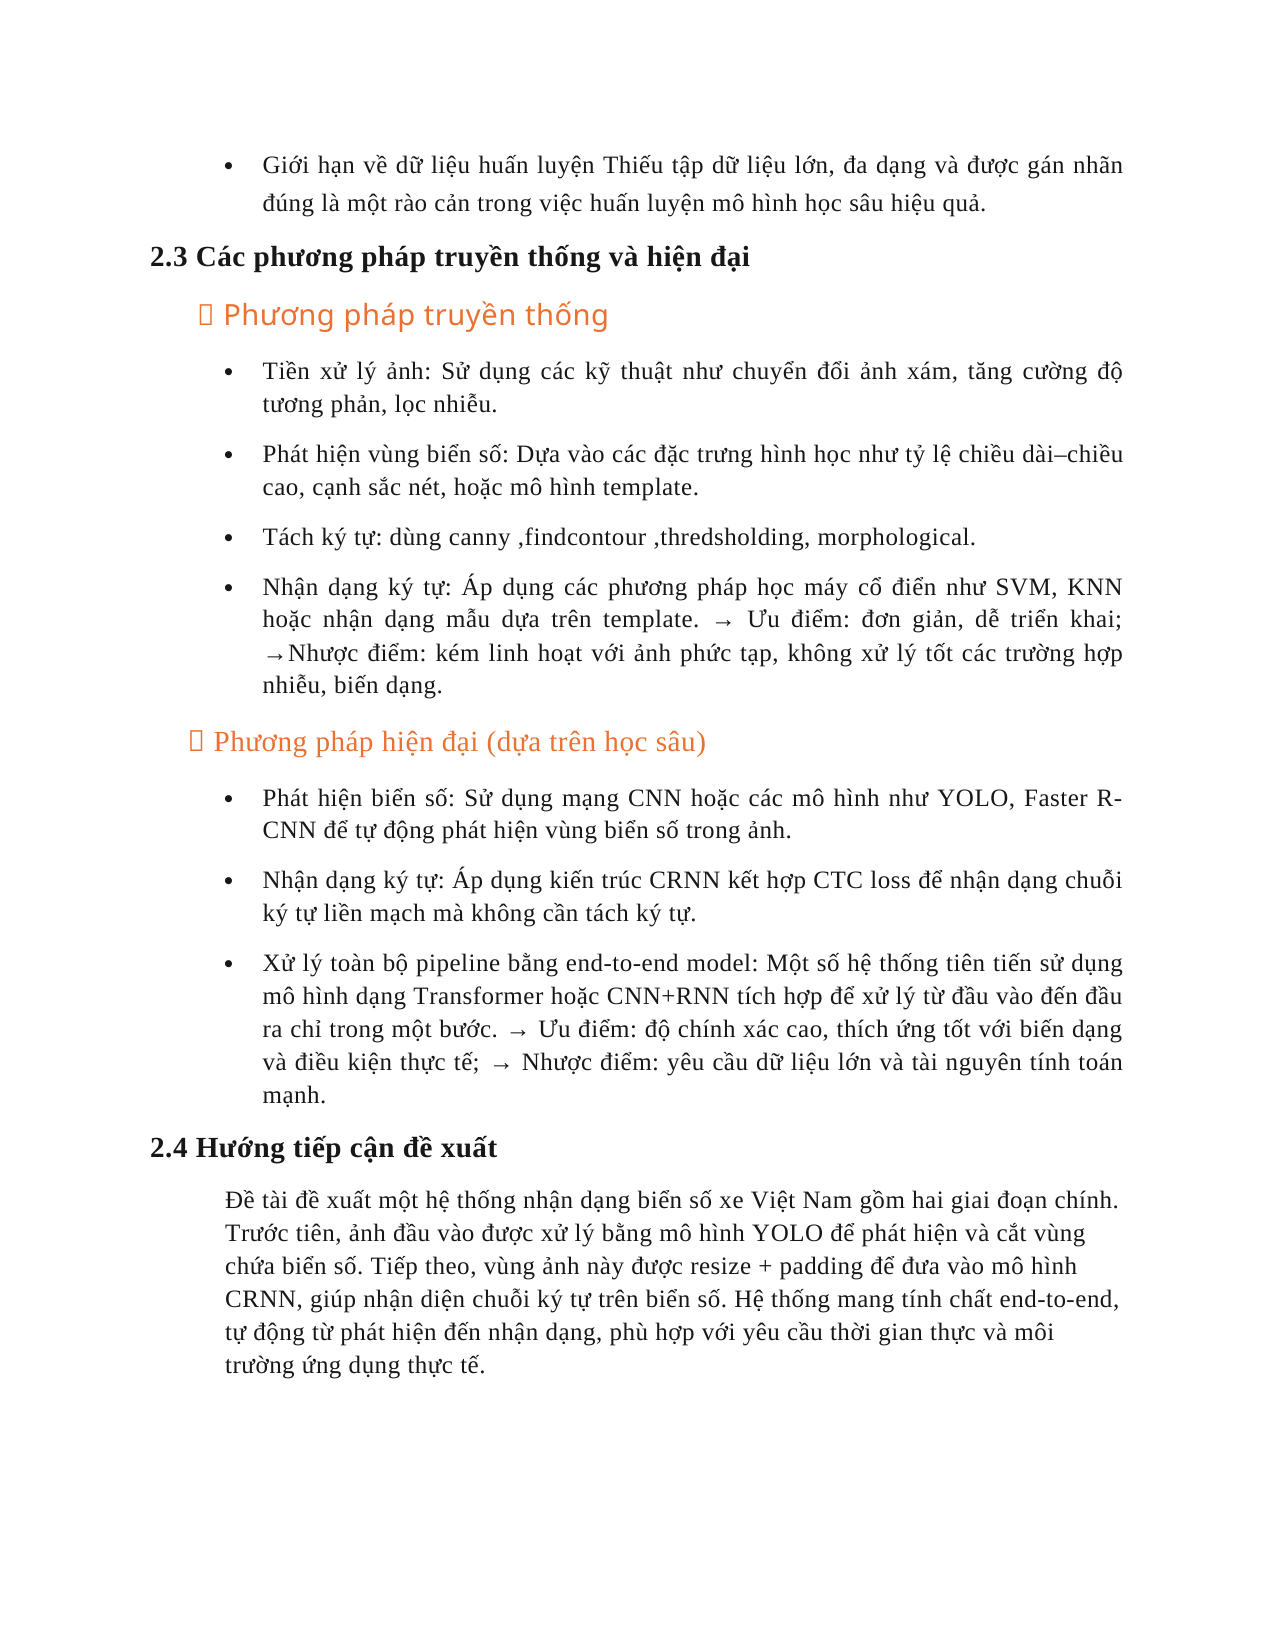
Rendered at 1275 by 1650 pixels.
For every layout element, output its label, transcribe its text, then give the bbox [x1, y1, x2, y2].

list Giới hạn về dữ liệu huấn luyện Thiếu tập dữ liệu lớn, đa dạng và được gán nhãn đúng là một rào cản trong việc huấn luyện mô hình học sâu hiệu quả. [225, 150, 1125, 217]
text 2.3 Các phương pháp truyền thống và hiện đại [150, 239, 1125, 272]
text Đề tài đề xuất một hệ thống nhận dạng biển số xe Việt Nam gồm hai giai đoạn chính. Trước tiên, ảnh đầu vào được xử lý bằng mô hình YOLO để phát hiện và cắt vùng chứa biển số. Tiếp theo, vùng ảnh này được resize + padding để đưa vào mô hình CRNN, giúp nhận diện chuỗi ký tự trên biển số. Hệ thống mang tính chất end-to-end, tự động từ phát hiện đến nhận dạng, phù hợp với yêu cầu thời gian thực và môi trường ứng dụng thực tế. [225, 1185, 1125, 1379]
list Nhận dạng ký tự: Áp dụng các phương pháp học máy cổ điển như SVM, KNN hoặc nhận dạng mẫu dựa trên template. → Ưu điểm: đơn giản, dễ triển khai; →Nhược điểm: kém linh hoạt với ảnh phức tạp, không xử lý tốt các trường hợp nhiễu, biến dạng. [225, 572, 1125, 699]
text 🔹 Phương pháp truyền thống [150, 294, 1125, 334]
list Nhận dạng ký tự: Áp dụng kiến trúc CRNN kết hợp CTC loss để nhận dạng chuỗi ký tự liền mạch mà không cần tách ký tự. [225, 865, 1125, 927]
list Xử lý toàn bộ pipeline bằng end-to-end model: Một số hệ thống tiên tiến sử dụng mô hình dạng Transformer hoặc CNN+RNN tích hợp để xử lý từ đầu vào đến đầu ra chỉ trong một bước. → Ưu điểm: độ chính xác cao, thích ứng tốt với biến dạng và điều kiện thực tế; → Nhược điểm: yêu cầu dữ liệu lớn và tài nguyên tính toán mạnh. [225, 948, 1125, 1109]
list Phát hiện biển số: Sử dụng mạng CNN hoặc các mô hình như YOLO, Faster R-CNN để tự động phát hiện vùng biển số trong ảnh. [225, 783, 1125, 844]
list Phát hiện vùng biển số: Dựa vào các đặc trưng hình học như tỷ lệ chiều dài–chiều cao, cạnh sắc nét, hoặc mô hình template. [225, 439, 1125, 501]
list Tiền xử lý ảnh: Sử dụng các kỹ thuật như chuyển đổi ảnh xám, tăng cường độ tương phản, lọc nhiễu. [225, 356, 1125, 418]
text 2.4 Hướng tiếp cận đề xuất [150, 1130, 1125, 1163]
text 🔹 Phương pháp hiện đại (dựa trên học sâu) [187, 720, 1125, 760]
list Tách ký tự: dùng canny ,findcontour ,thredsholding, morphological. [225, 522, 1125, 551]
